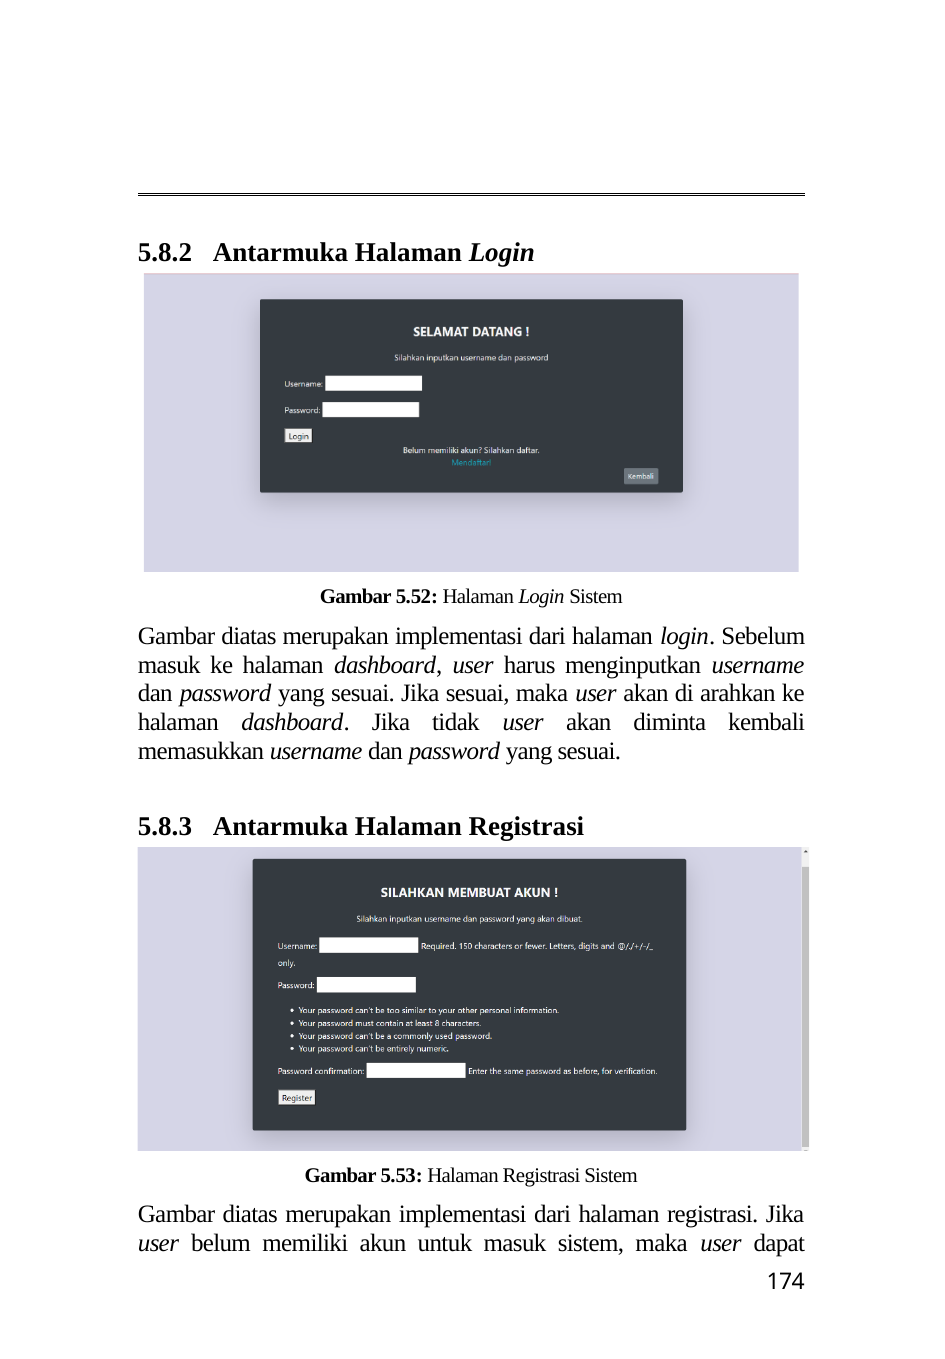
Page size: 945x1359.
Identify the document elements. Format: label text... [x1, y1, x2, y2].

picture [143, 273, 799, 572]
text Gambar diatas merupakan implementasi dari halaman login. Sebelum masuk ke halaman dashboard, user harus menginputkan username dan password yang sesuai. Jika sesuai, maka user akan di arahkan ke halaman dashboard. Jika tidak user akan diminta kembali memasukkan username dan password yang sesuai. [138, 621, 805, 765]
subtitle Antarmuka Halaman Login [138, 236, 805, 267]
text Gambar 5.52: Halaman Login Sistem [138, 584, 805, 608]
picture [137, 847, 810, 1151]
text Gambar 5.53: Halaman Registrasi Sistem [138, 1163, 805, 1187]
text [138, 1199, 805, 1257]
subtitle Antarmuka Halaman Registrasi [138, 810, 805, 841]
